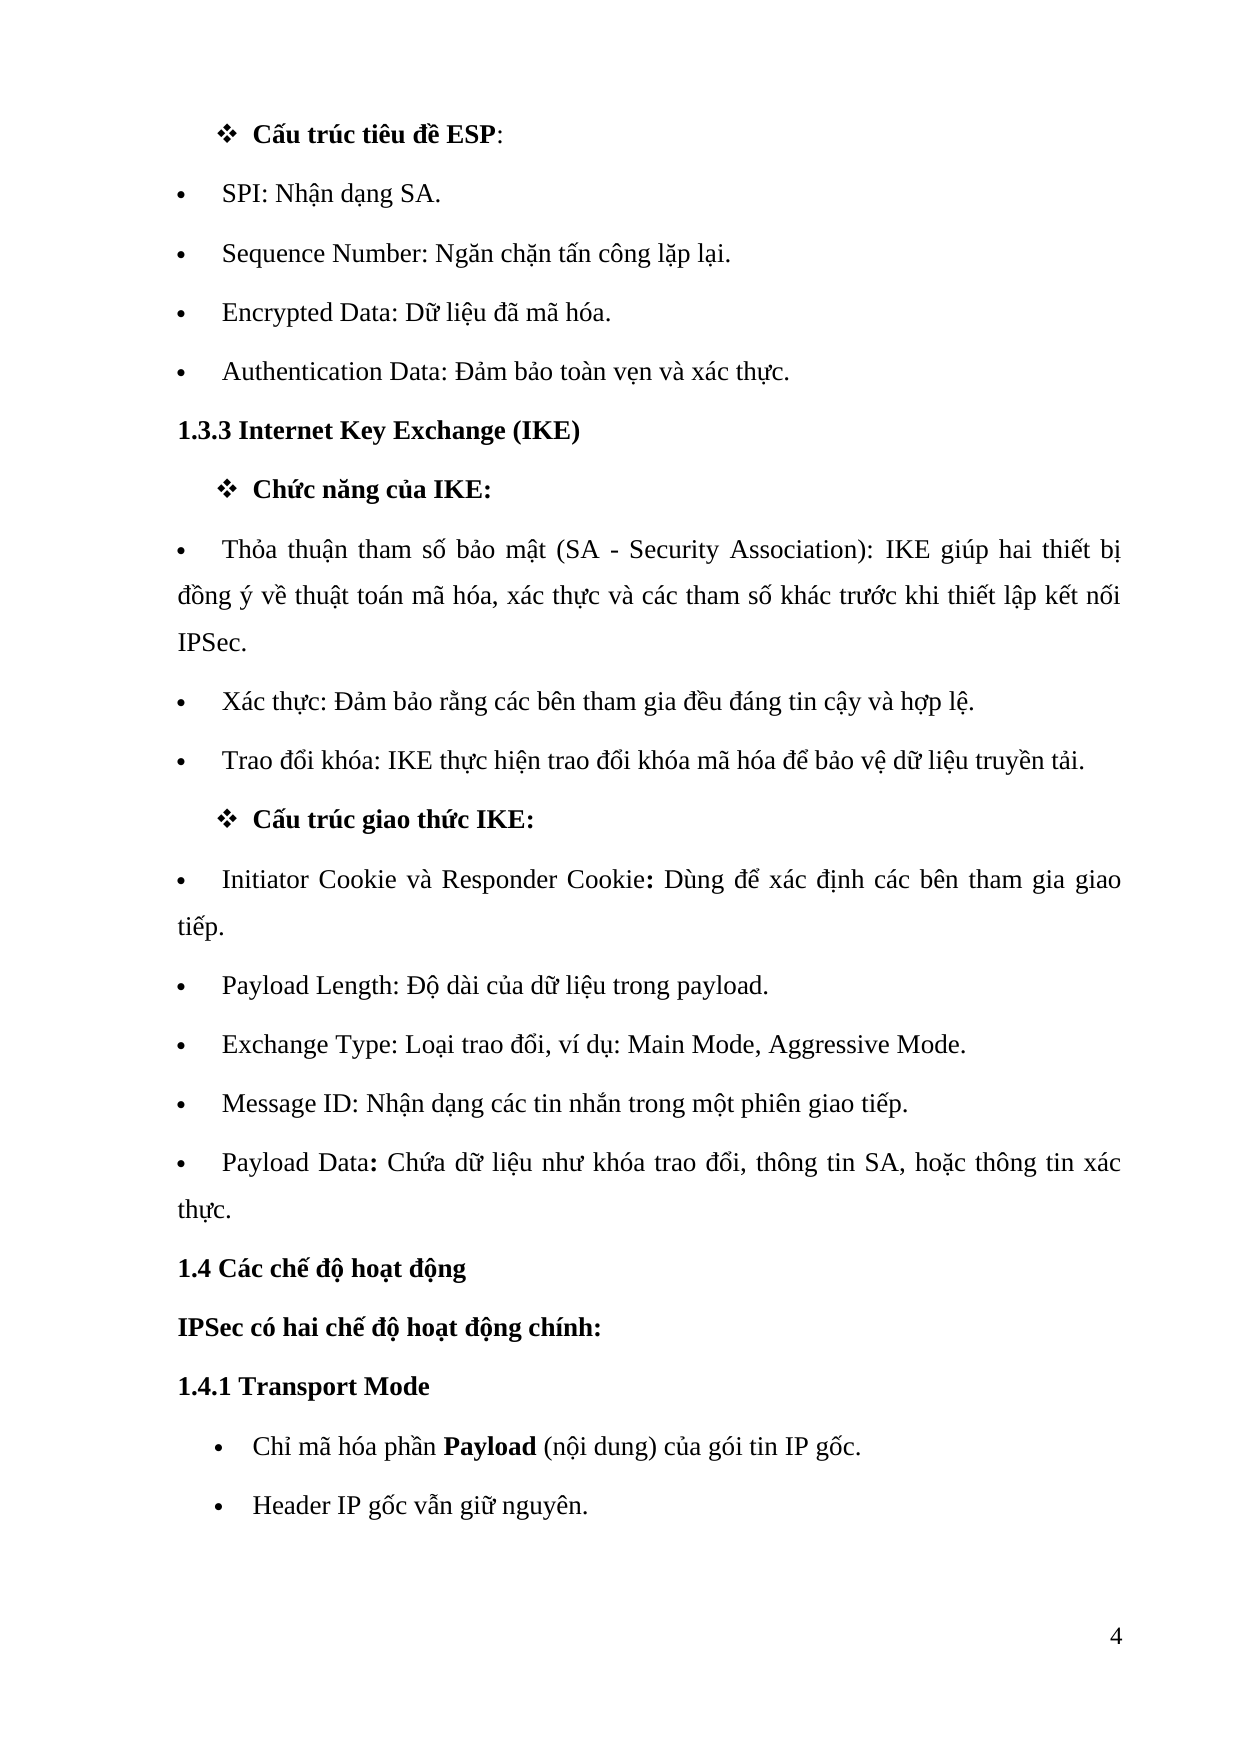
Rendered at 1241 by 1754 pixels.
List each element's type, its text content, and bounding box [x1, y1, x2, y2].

list Trao đổi khóa: IKE thực hiện trao đổi khóa mã hóa để bảo vệ dữ liệu truyền tải. [177, 744, 1122, 776]
list Thỏa thuận tham số bảo mật (SA - Security Association): IKE giúp hai thiết bị đồng ý về thuật toán mã hóa, xác thực và các tham số khác trước khi thiết lập kết nối IPSec. [177, 533, 1122, 657]
list Payload Data: Chứa dữ liệu như khóa trao đổi, thông tin SA, hoặc thông tin xác thực. [177, 1146, 1122, 1224]
list Header IP gốc vẫn giữ nguyên. [215, 1489, 1122, 1520]
text 1.3.3 Internet Key Exchange (IKE) [177, 414, 1122, 445]
text IPSec có hai chế độ hoạt động chính: [177, 1311, 1122, 1342]
text 1.4.1 Transport Mode [177, 1370, 1122, 1402]
list Chỉ mã hóa phần Payload (nội dung) của gói tin IP gốc. [215, 1429, 1122, 1461]
list Chức năng của IKE: [215, 473, 1122, 504]
text 1.4 Các chế độ hoạt động [177, 1252, 1122, 1283]
list Authentication Data: Đảm bảo toàn vẹn và xác thực. [177, 355, 1122, 386]
list Cấu trúc giao thức IKE: [215, 803, 1122, 835]
list Message ID: Nhận dạng các tin nhắn trong một phiên giao tiếp. [177, 1087, 1122, 1118]
list Xác thực: Đảm bảo rằng các bên tham gia đều đáng tin cậy và hợp lệ. [177, 685, 1122, 716]
list Payload Length: Độ dài của dữ liệu trong payload. [177, 969, 1122, 1000]
list Encrypted Data: Dữ liệu đã mã hóa. [177, 296, 1122, 327]
list SPI: Nhận dạng SA. [177, 177, 1122, 209]
list Sequence Number: Ngăn chặn tấn công lặp lại. [177, 237, 1122, 268]
list Cấu trúc tiêu đề ESP: [215, 118, 1122, 149]
list Initiator Cookie và Responder Cookie: Dùng để xác định các bên tham gia giao tiếp. [177, 863, 1122, 941]
list Exchange Type: Loại trao đổi, ví dụ: Main Mode, Aggressive Mode. [177, 1028, 1122, 1059]
